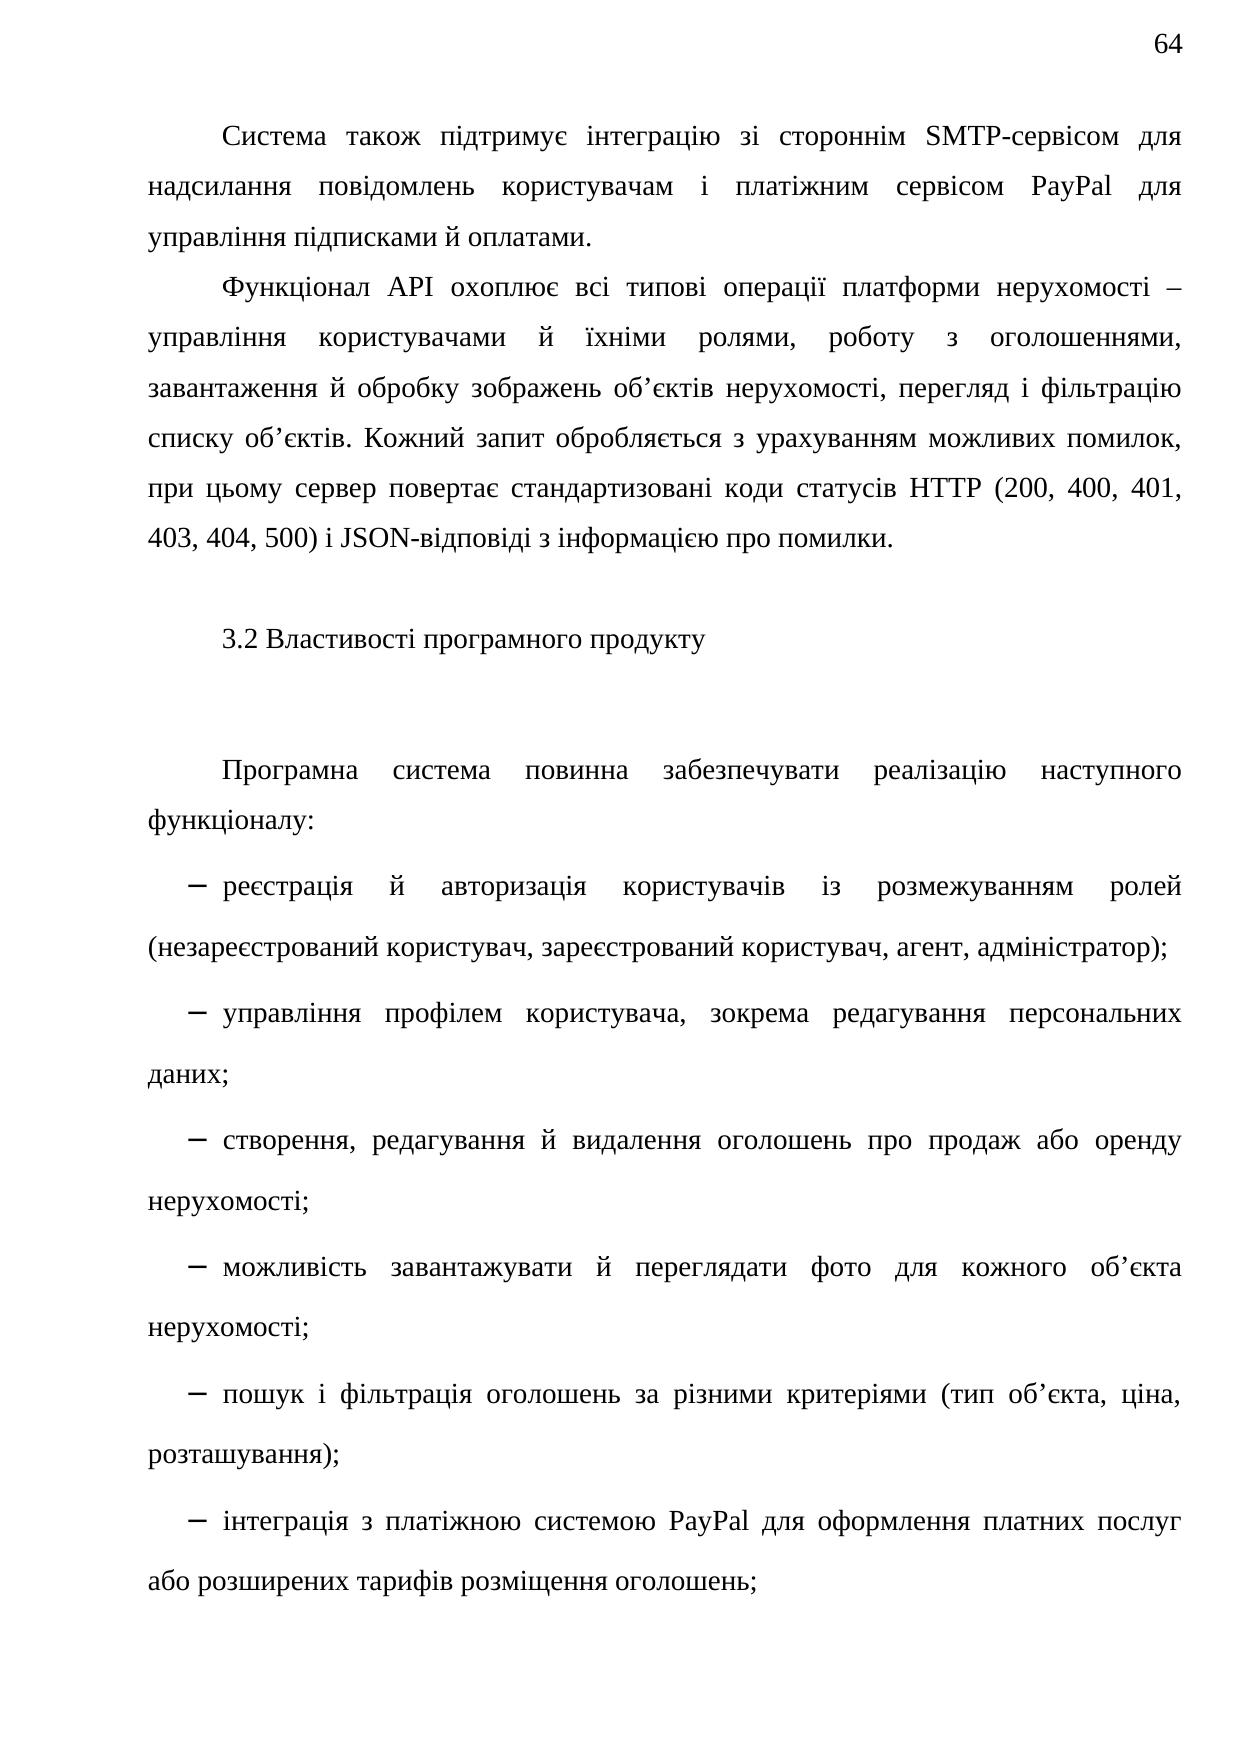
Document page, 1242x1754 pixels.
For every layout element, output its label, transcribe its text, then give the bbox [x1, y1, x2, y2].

list управління профілем користувача, зокрема редагування персональних даних; [148, 979, 1183, 1089]
text Програмна система повинна забезпечувати реалізацію наступного функціоналу: [148, 752, 1183, 836]
list реєстрація й авторизація користувачів із розмежуванням ролей (незареєстрований користувач, зареєстрований користувач, агент, адміністратор); [148, 852, 1183, 962]
text Система також підтримує інтеграцію зі стороннім SMTP-сервісом для надсилання повідомлень користувачам і платіжним сервісом PayPal для управління підписками й оплатами. [148, 118, 1183, 252]
text Функціонал API охоплює всі типові операції платформи нерухомості – управління користувачами й їхніми ролями, роботу з оголошеннями, завантаження й обробку зображень об’єктів нерухомості, перегляд і фільтрацію списку об’єктів. Кожний запит обробляється з урахуванням можливих помилок, при цьому сервер повертає стандартизовані коди статусів HTTP (200, 400, 401, 403, 404, 500) і JSON-відповіді з інформацією про помилки. [148, 269, 1183, 554]
list можливість завантажувати й переглядати фото для кожного об’єкта нерухомості; [148, 1233, 1183, 1343]
list пошук і фільтрація оголошень за різними критеріями (тип об’єкта, ціна, розташування); [148, 1360, 1183, 1470]
list інтеграція з платіжною системою PayPal для оформлення платних послуг або розширених тарифів розміщення оголошень; [148, 1487, 1183, 1597]
text 3.2 Властивості програмного продукту [148, 621, 1183, 655]
list створення, редагування й видалення оголошень про продаж або оренду нерухомості; [148, 1106, 1183, 1216]
